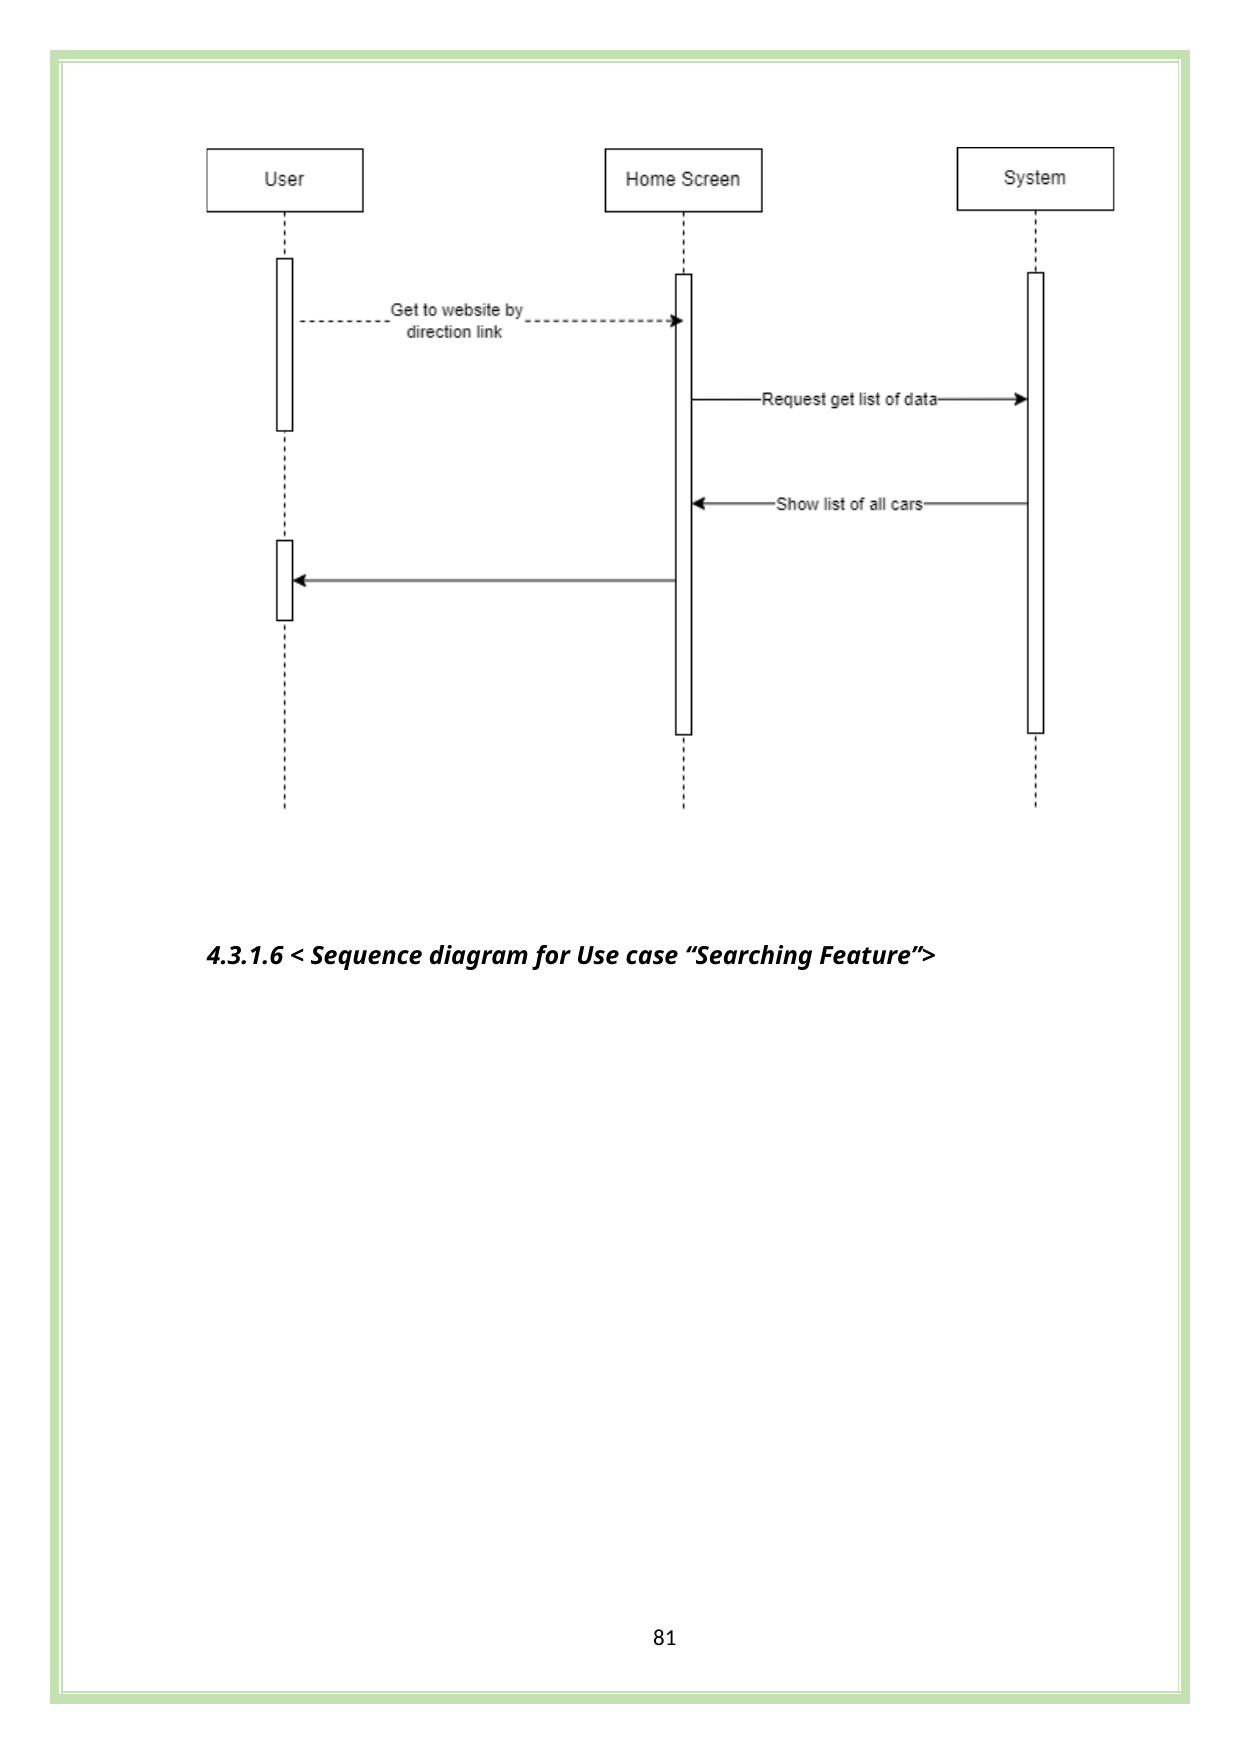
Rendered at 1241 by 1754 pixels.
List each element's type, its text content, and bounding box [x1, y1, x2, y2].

text 4.3.1.6 < Sequence diagram for Use case “Searching Feature”> [207, 937, 1122, 971]
picture [206, 147, 1115, 811]
